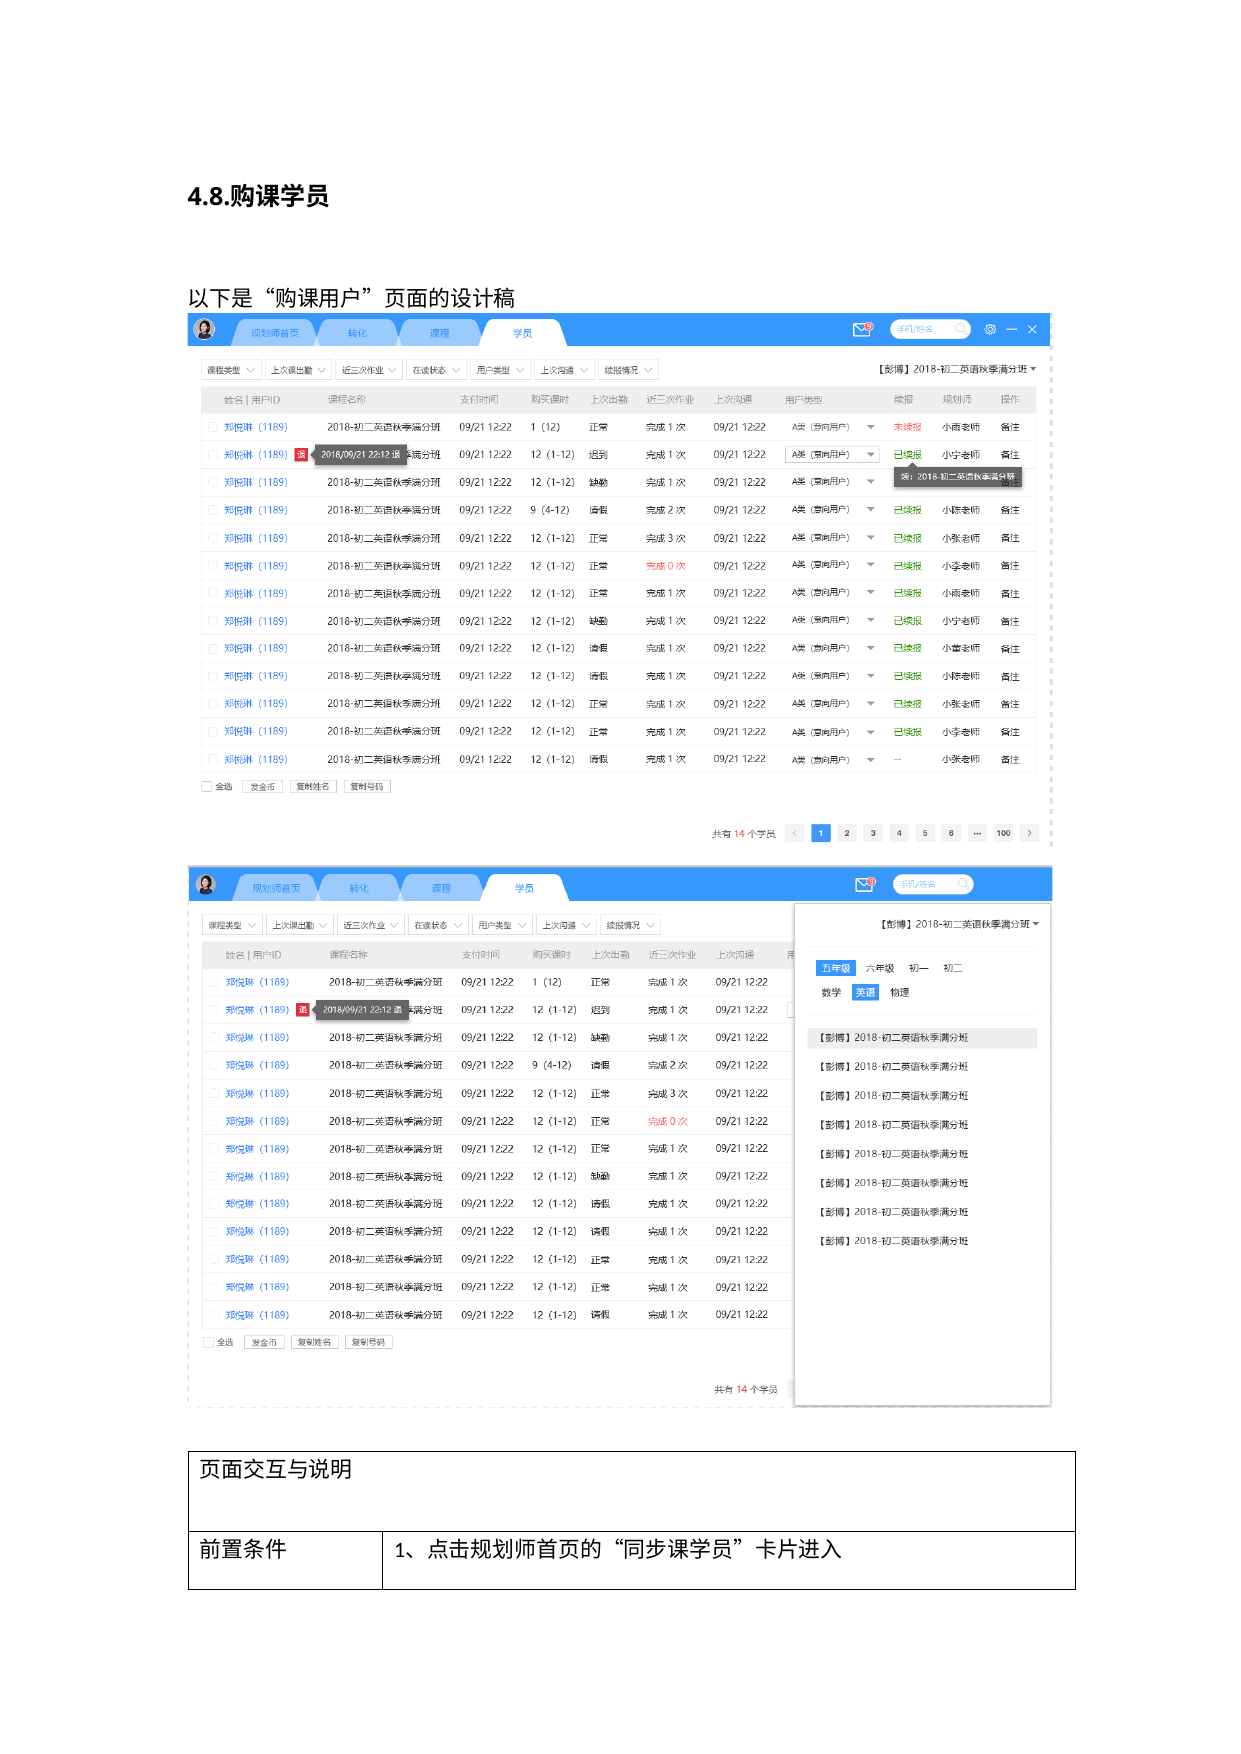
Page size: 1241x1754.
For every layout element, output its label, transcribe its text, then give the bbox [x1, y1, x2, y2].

table_cell 前置条件 [189, 1532, 382, 1588]
table_header 页面交互与说明 [189, 1452, 1075, 1531]
picture [187, 313, 1053, 851]
picture [187, 865, 1053, 1408]
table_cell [383, 1532, 1075, 1588]
text 以下是“购课用户”页面的设计稿 [187, 281, 1053, 313]
subtitle 4.8.购课学员 [187, 162, 1053, 227]
